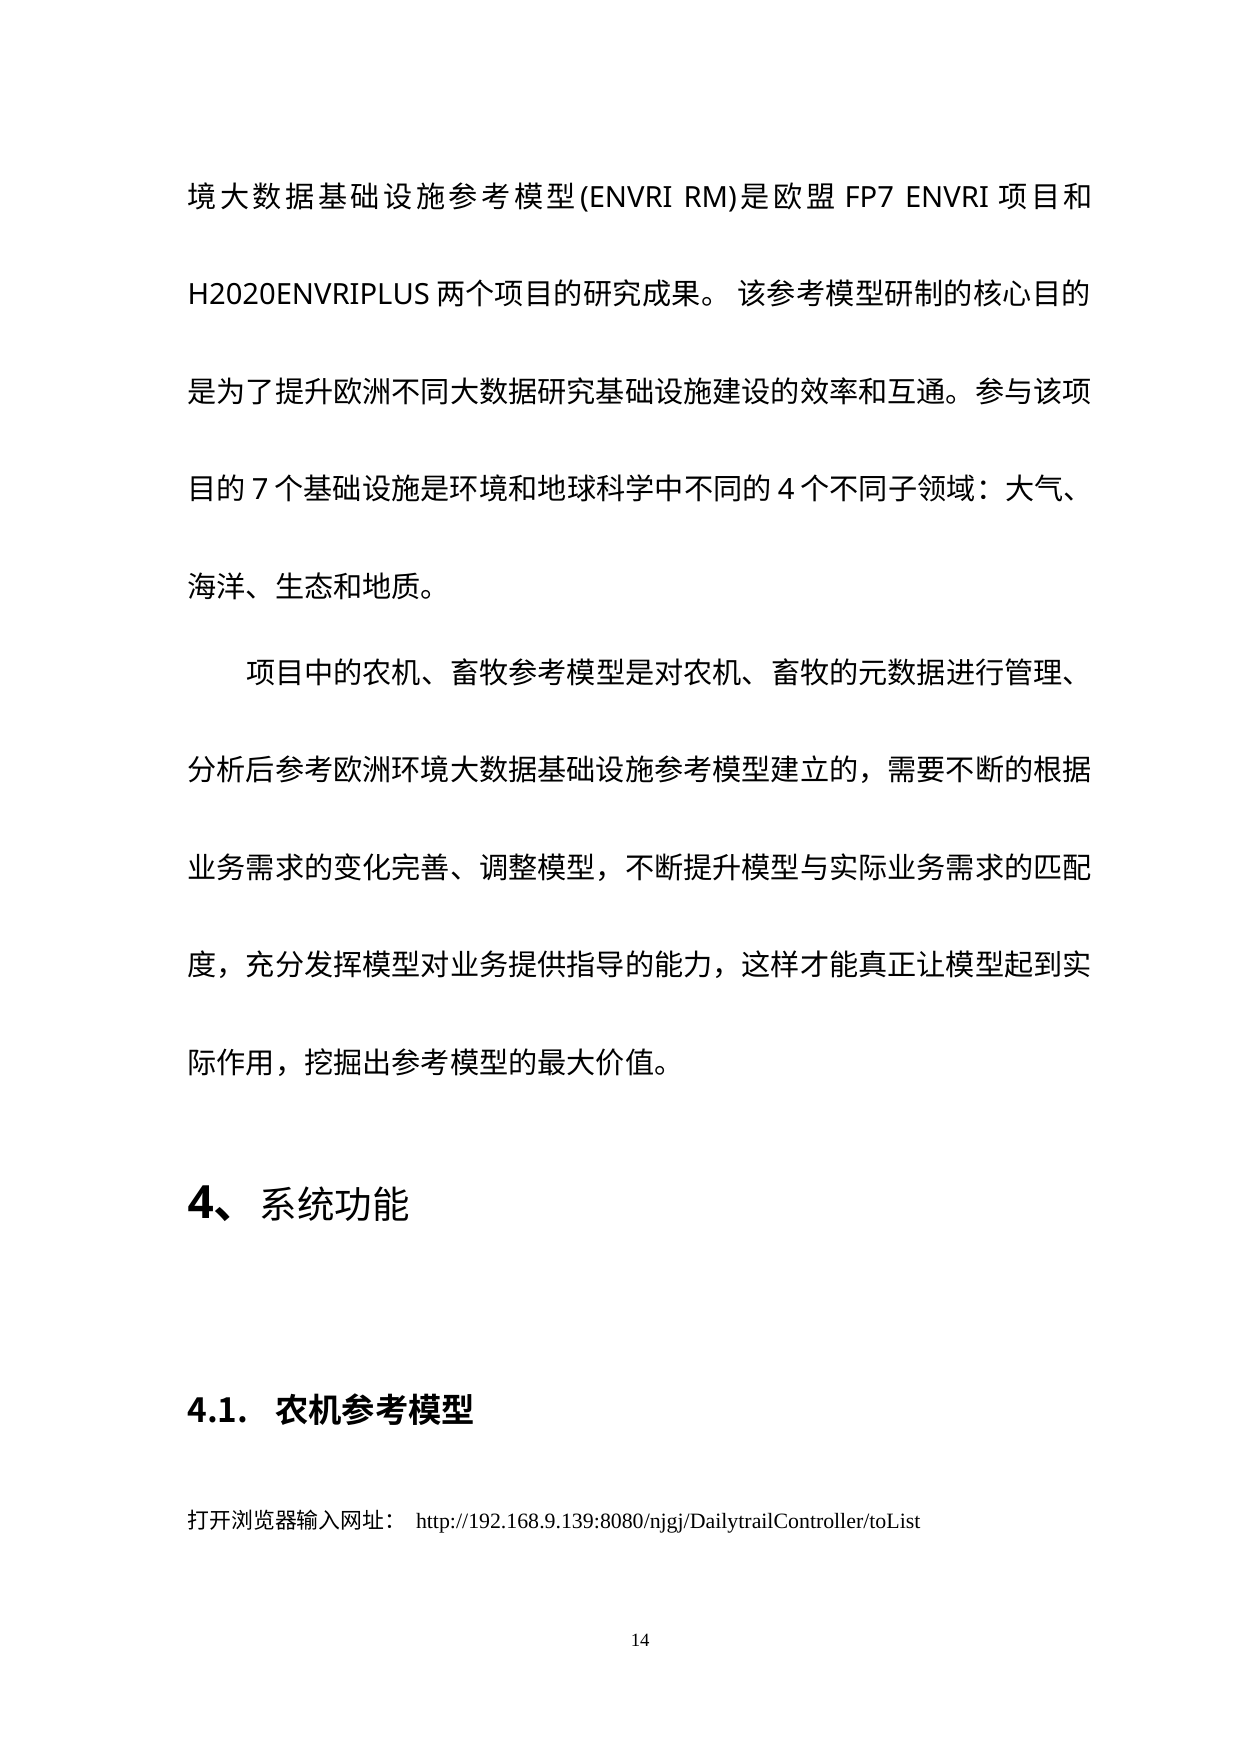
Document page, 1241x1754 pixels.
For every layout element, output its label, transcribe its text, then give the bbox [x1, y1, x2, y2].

text 打开浏览器输入网址： http://192.168.9.139:8080/njgj/DailytrailController/toList [187, 1502, 1093, 1535]
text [187, 162, 1093, 617]
subtitle 农机参考模型 [187, 1375, 1093, 1440]
text 项目中的农机、畜牧参考模型是对农机、畜牧的元数据进行管理、分析后参考欧洲环境大数据基础设施参考模型建立的，需要不断的根据业务需求的变化完善、调整模型，不断提升模型与实际业务需求的匹配度，充分发挥模型对业务提供指导的能力，这样才能真正让模型起到实际作用，挖掘出参考模型的最大价值。 [187, 638, 1093, 1093]
subtitle 4、系统功能 [187, 1150, 1093, 1247]
